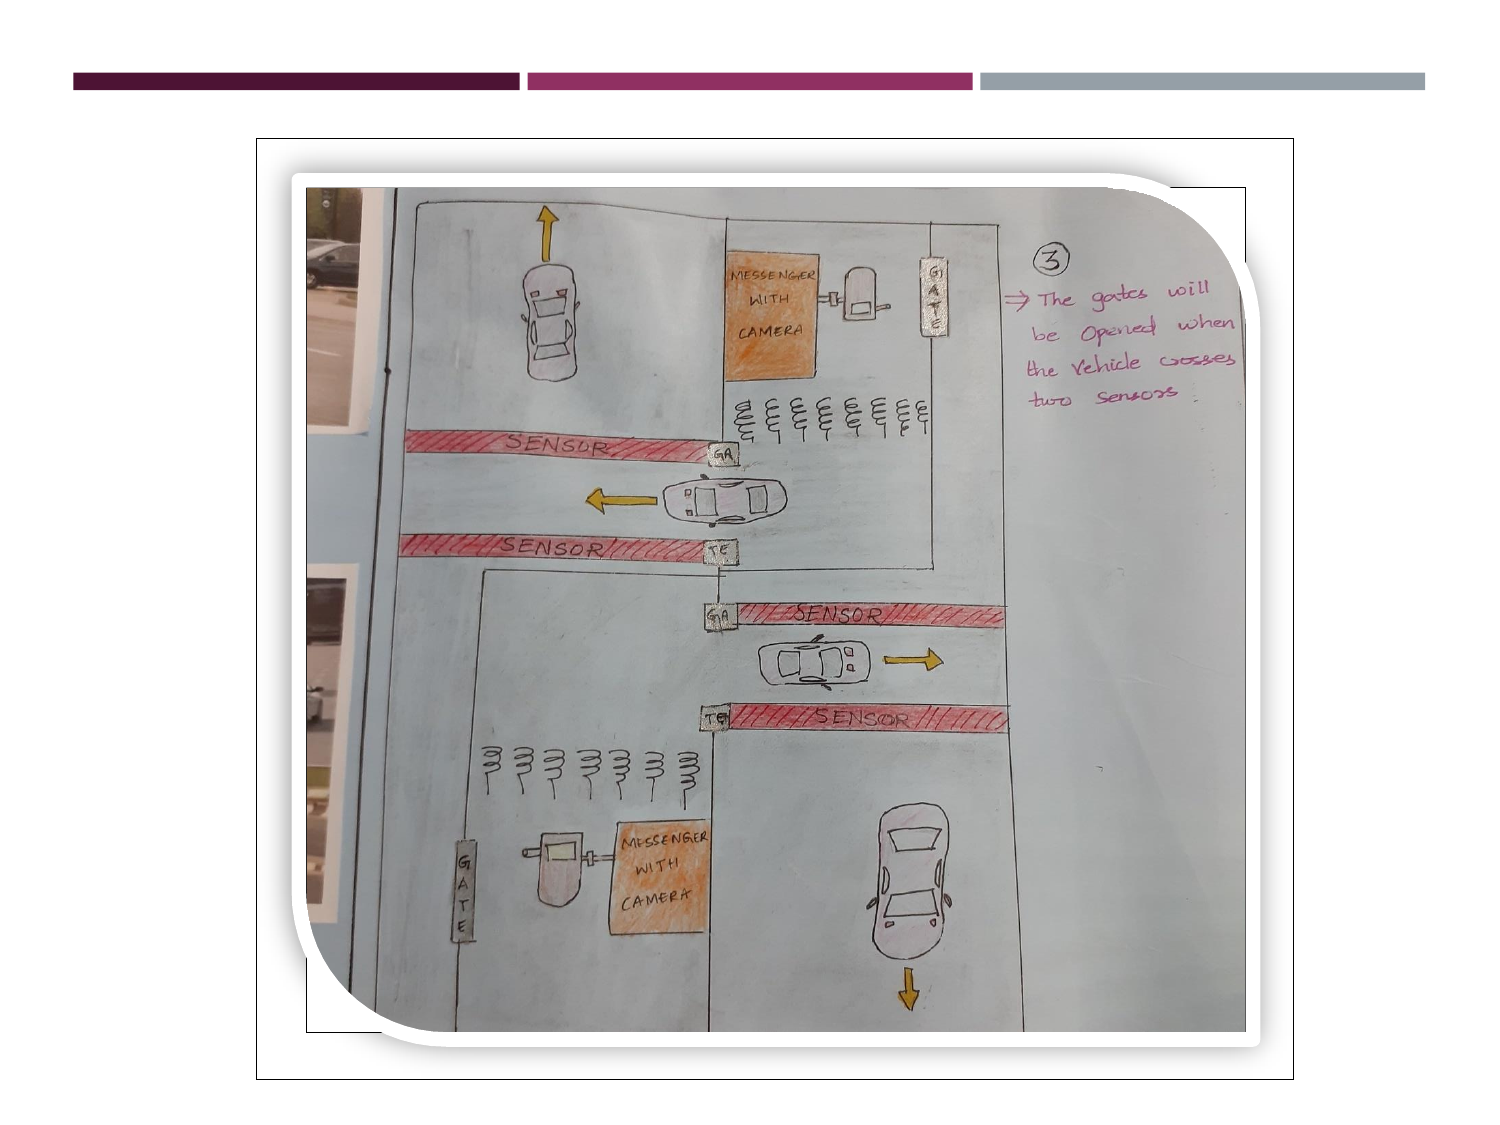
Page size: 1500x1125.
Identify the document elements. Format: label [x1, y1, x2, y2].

picture [257, 139, 1293, 1079]
